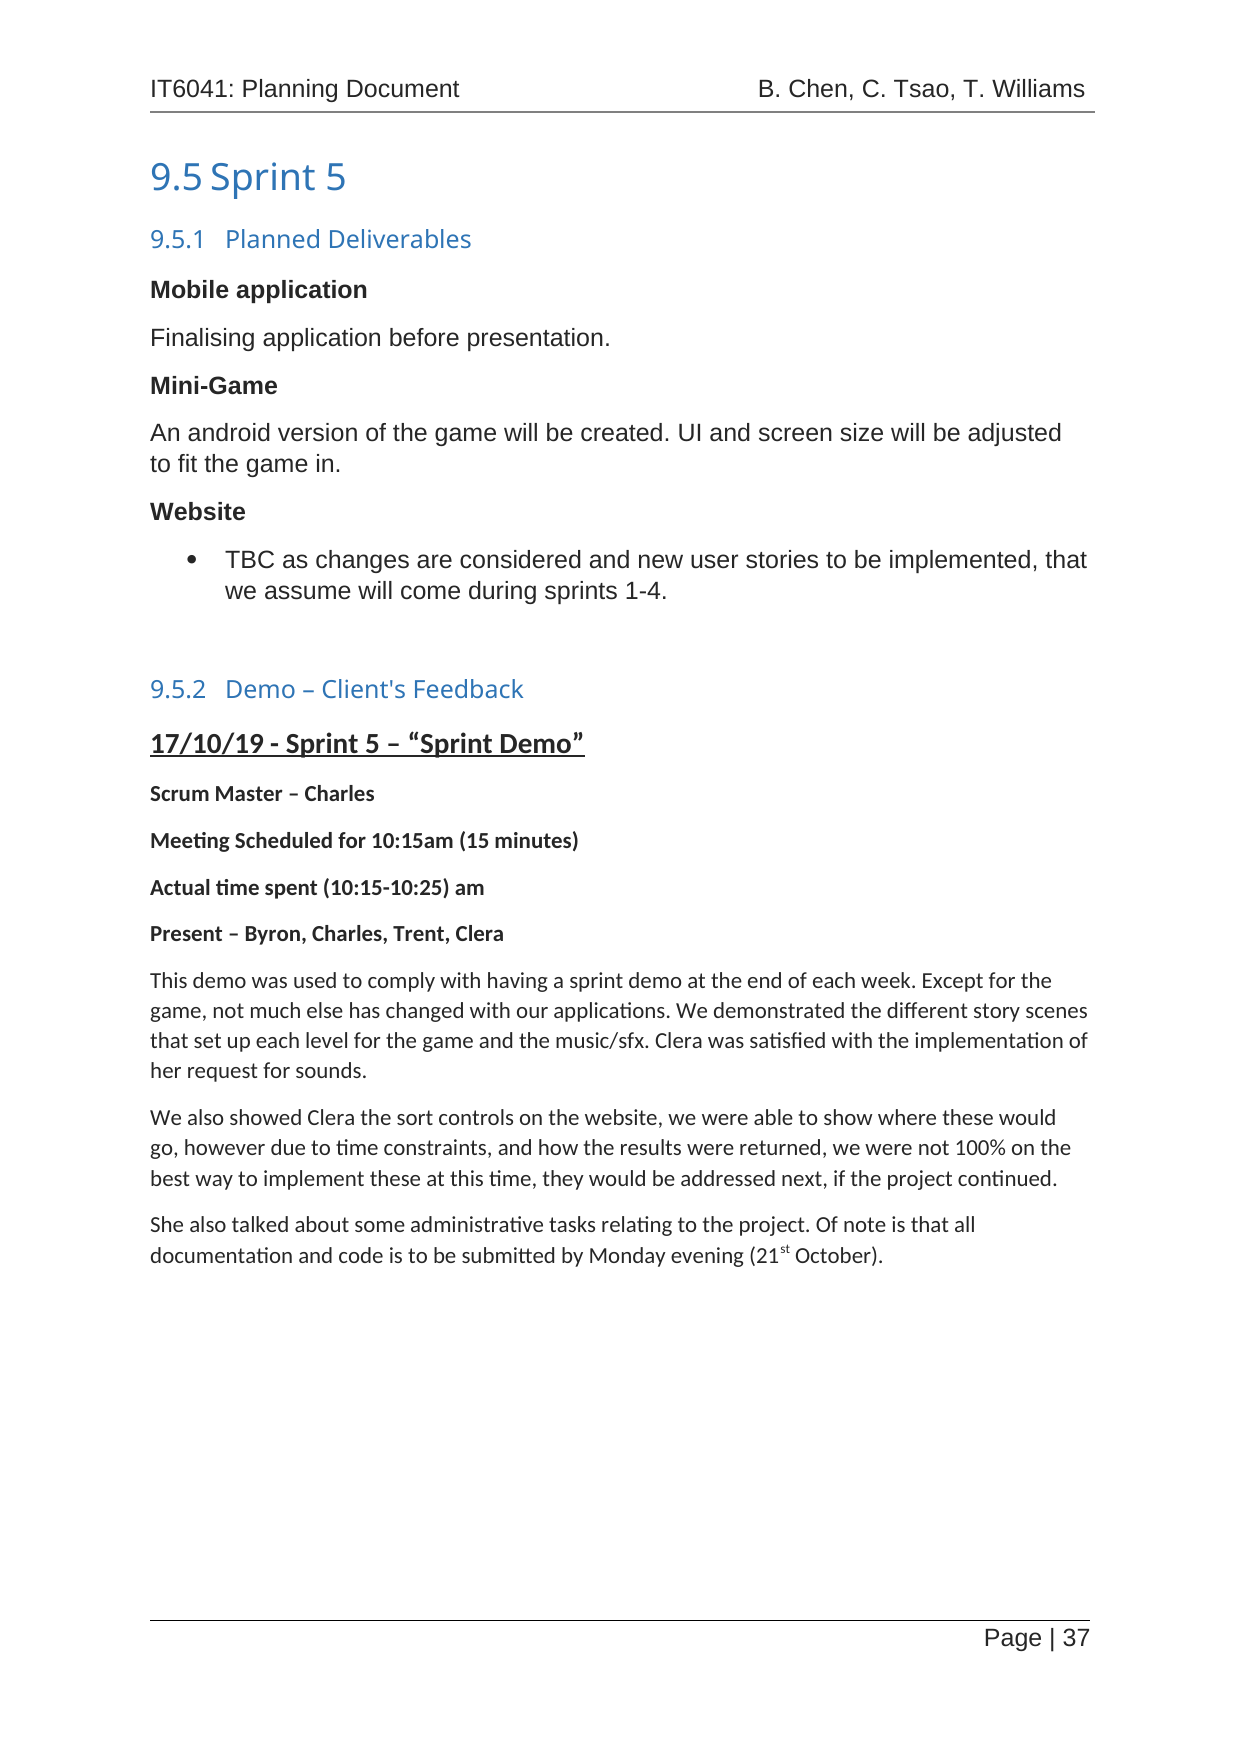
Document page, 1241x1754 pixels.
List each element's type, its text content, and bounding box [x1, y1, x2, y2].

subtitle Planned Deliverables [150, 222, 1090, 256]
text Website [150, 497, 1090, 526]
text Scrum Master – Charles [150, 779, 1090, 807]
text Present – Byron, Charles, Trent, Clera [150, 919, 1090, 947]
text An android version of the game will be created. UI and screen size will be adjusted to fit the game in. [150, 418, 1090, 478]
text She also talked about some administrative tasks relating to the project. Of note is that all documentation and code is to be submitted by Monday evening (21st October). [150, 1211, 1090, 1269]
text This demo was used to comply with having a sprint demo at the end of each week. Except for the game, not much else has changed with our applications. We demonstrated the different story scenes that set up each level for the game and the music/sfx. Clera was satisfied with the implementation of her request for sounds. [150, 966, 1090, 1084]
text 17/10/19 - Sprint 5 – “Sprint Demo” [150, 725, 1090, 760]
list TBC as changes are considered and new user stories to be implemented, that we assume will come during sprints 1-4. [187, 545, 1090, 605]
text Mobile application [150, 275, 1090, 304]
text Finalising application before presentation. [150, 323, 1090, 352]
text Mini-Game [150, 371, 1090, 399]
text We also showed Clera the sort controls on the website, we were able to show where these would go, however due to time constraints, and how the results were returned, we were not 100% on the best way to implement these at this time, they would be addressed next, if the project continued. [150, 1103, 1090, 1192]
text Meeting Scheduled for 10:15am (15 minutes) [150, 826, 1090, 854]
text Actual time spent (10:15-10:25) am [150, 873, 1090, 901]
subtitle Sprint 5 [150, 150, 1090, 201]
subtitle Demo – Client's Feedback [150, 671, 1090, 705]
